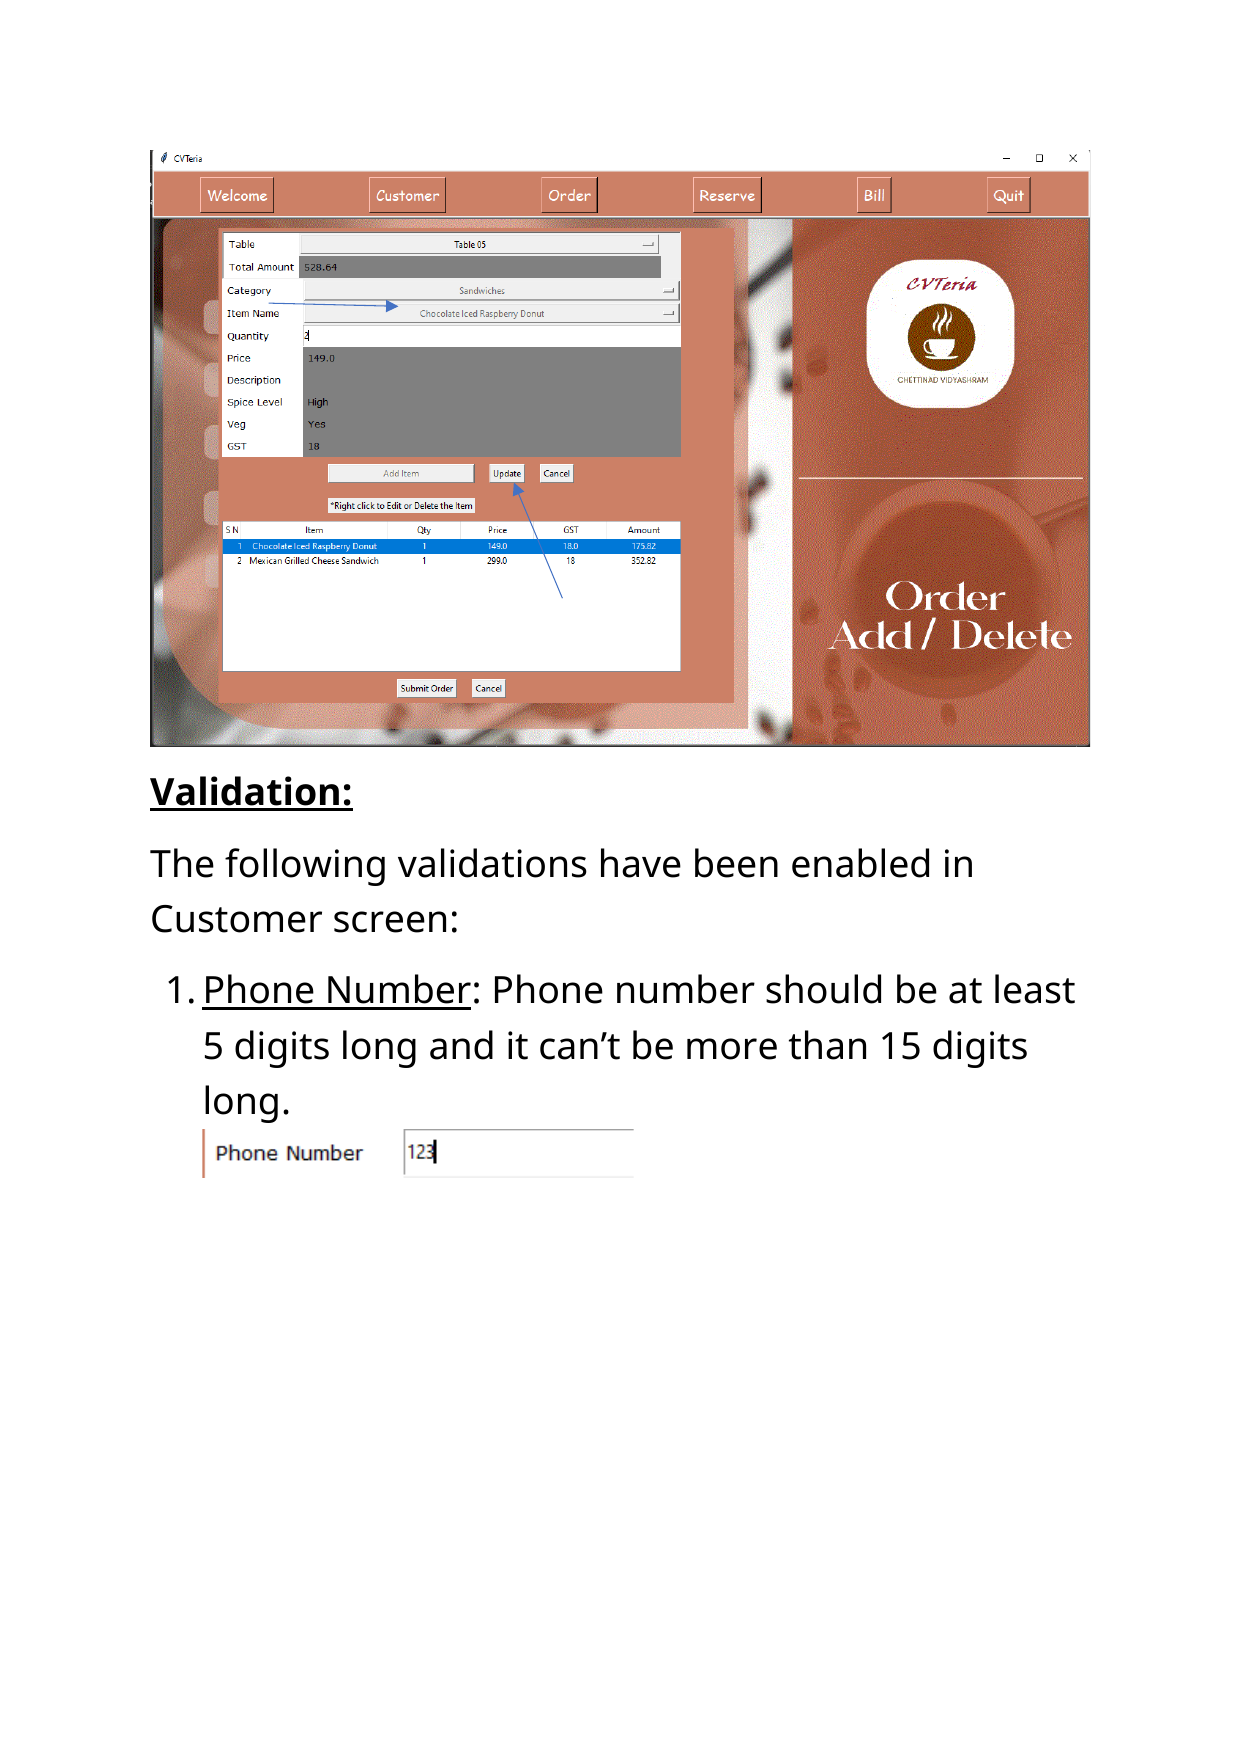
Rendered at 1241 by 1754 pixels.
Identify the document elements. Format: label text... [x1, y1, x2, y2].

text Validation: [150, 765, 1090, 816]
picture [202, 1129, 634, 1178]
list Phone Number: Phone number should be at least 5 digits long and it can’t be more than 15 digits long. [165, 964, 1090, 1125]
text The following validations have been enabled in Customer screen: [150, 837, 1090, 943]
picture [150, 150, 1091, 747]
